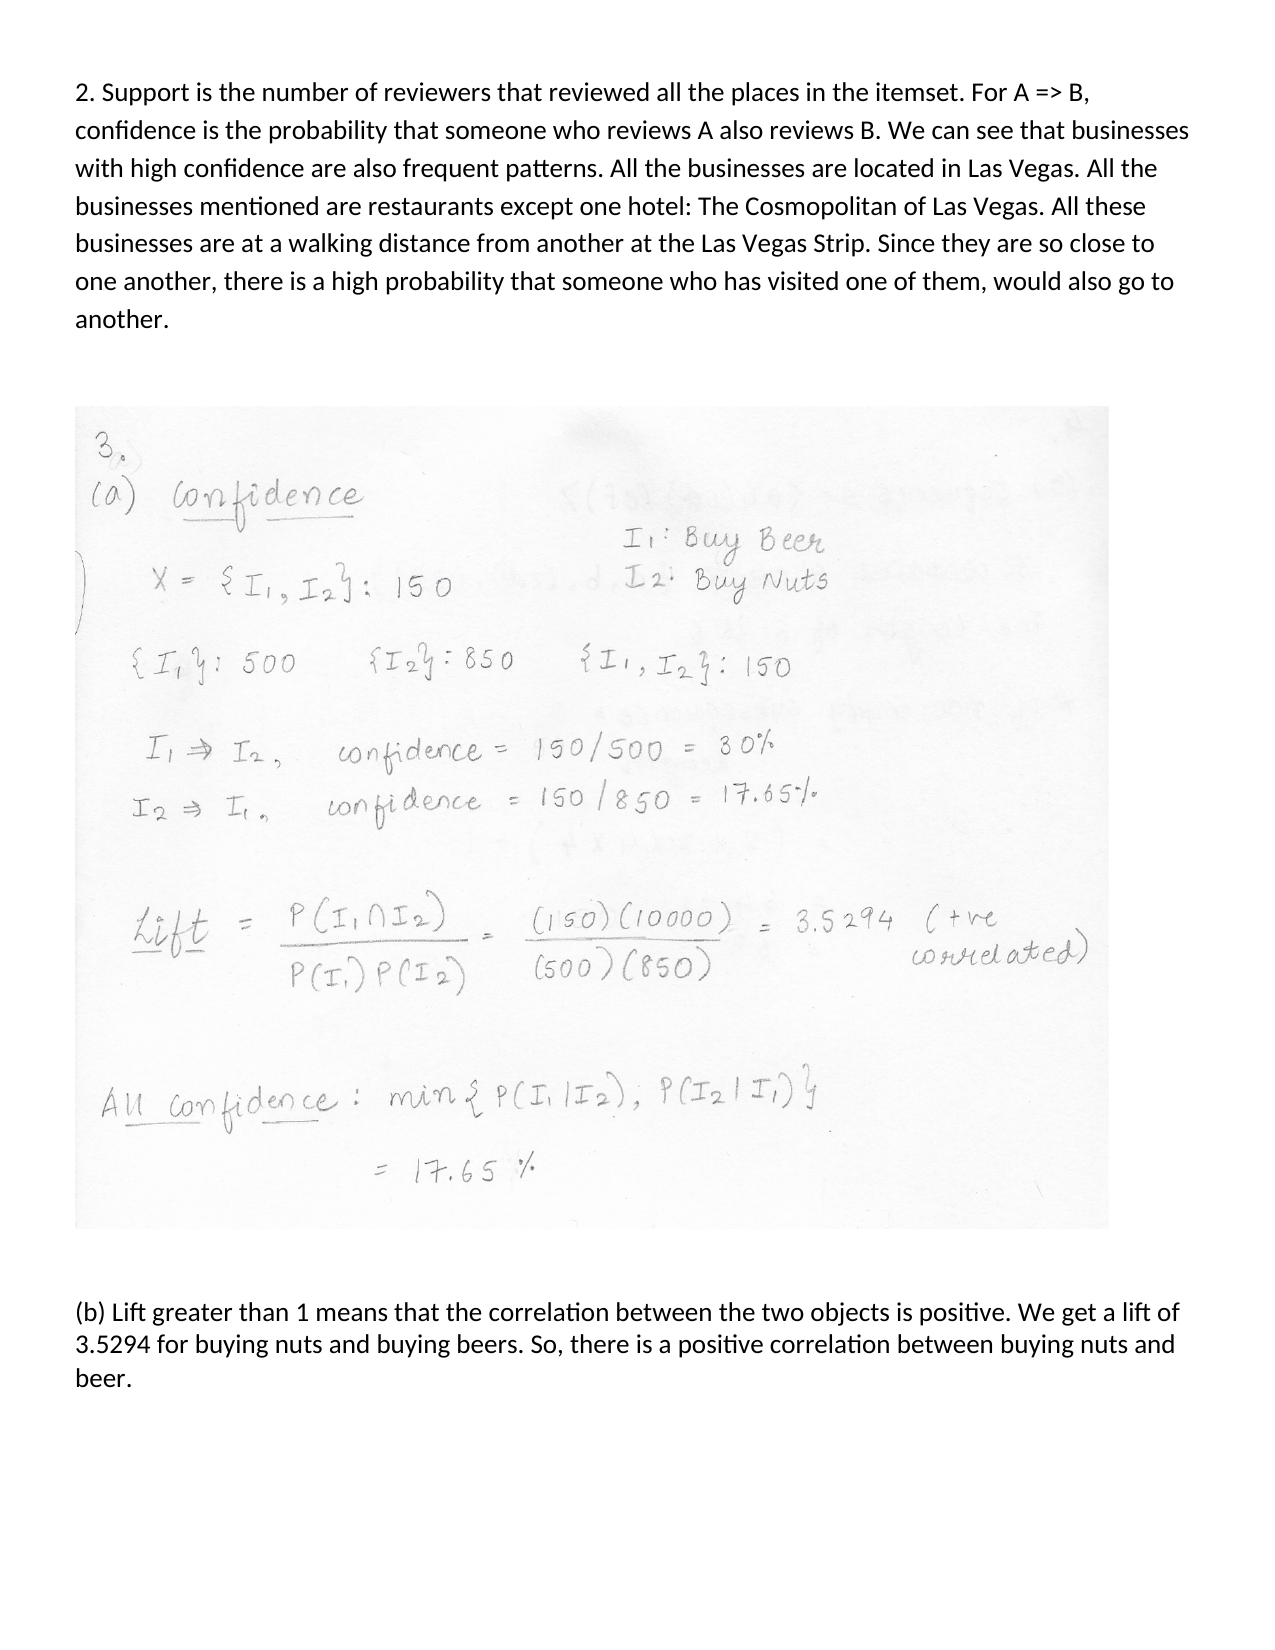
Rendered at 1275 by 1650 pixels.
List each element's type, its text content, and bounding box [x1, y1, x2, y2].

picture [75, 406, 1109, 1229]
text (b) Lift greater than 1 means that the correlation between the two objects is positive. We get a lift of 3.5294 for buying nuts and buying beers. So, there is a positive correlation between buying nuts and beer. [75, 1295, 1200, 1394]
text 2. Support is the number of reviewers that reviewed all the places in the itemset. For A => B, confidence is the probability that someone who reviews A also reviews B. We can see that businesses with high confidence are also frequent patterns. All the businesses are located in Las Vegas. All the businesses mentioned are restaurants except one hotel: The Cosmopolitan of Las Vegas. All these businesses are at a walking distance from another at the Las Vegas Strip. Since they are so close to one another, there is a high probability that someone who has visited one of them, would also go to another. [75, 75, 1200, 336]
